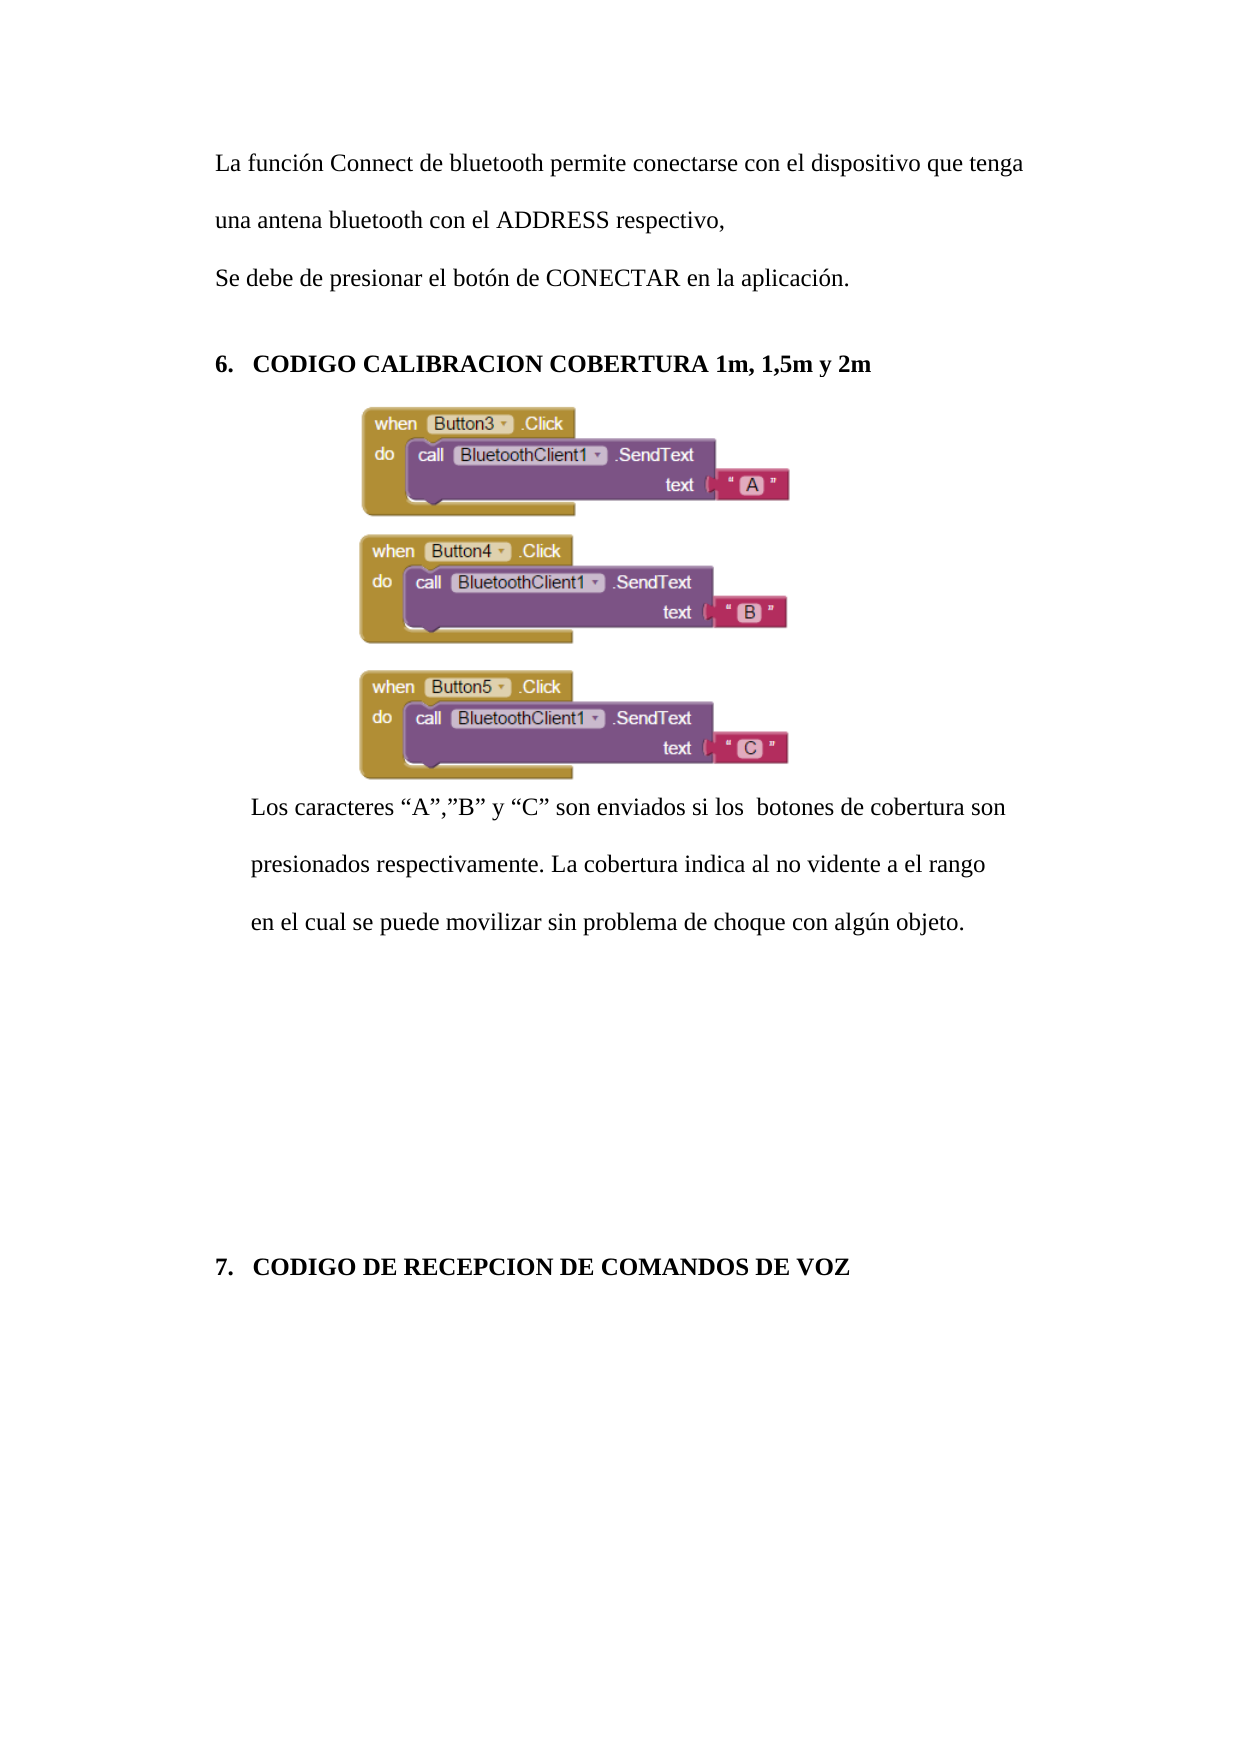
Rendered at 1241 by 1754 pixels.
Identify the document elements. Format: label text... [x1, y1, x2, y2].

picture [325, 377, 916, 792]
text presionados respectivamente. La cobertura indica al no vidente a el rango [251, 849, 1063, 878]
list CODIGO CALIBRACION COBERTURA 1m, 1,5m y 2m [215, 349, 1063, 378]
text Se debe de presionar el botón de CONECTAR en la aplicación. [215, 263, 1063, 291]
text en el cual se puede movilizar sin problema de choque con algún objeto. [251, 907, 1063, 935]
list CODIGO DE RECEPCION DE COMANDOS DE VOZ [215, 1252, 1063, 1280]
text Los caracteres “A”,”B” y “C” son enviados si los botones de cobertura son [251, 792, 1063, 820]
text La función Connect de bluetooth permite conectarse con el dispositivo que tenga [215, 148, 1063, 176]
text una antena bluetooth con el ADDRESS respectivo, [215, 205, 1063, 234]
